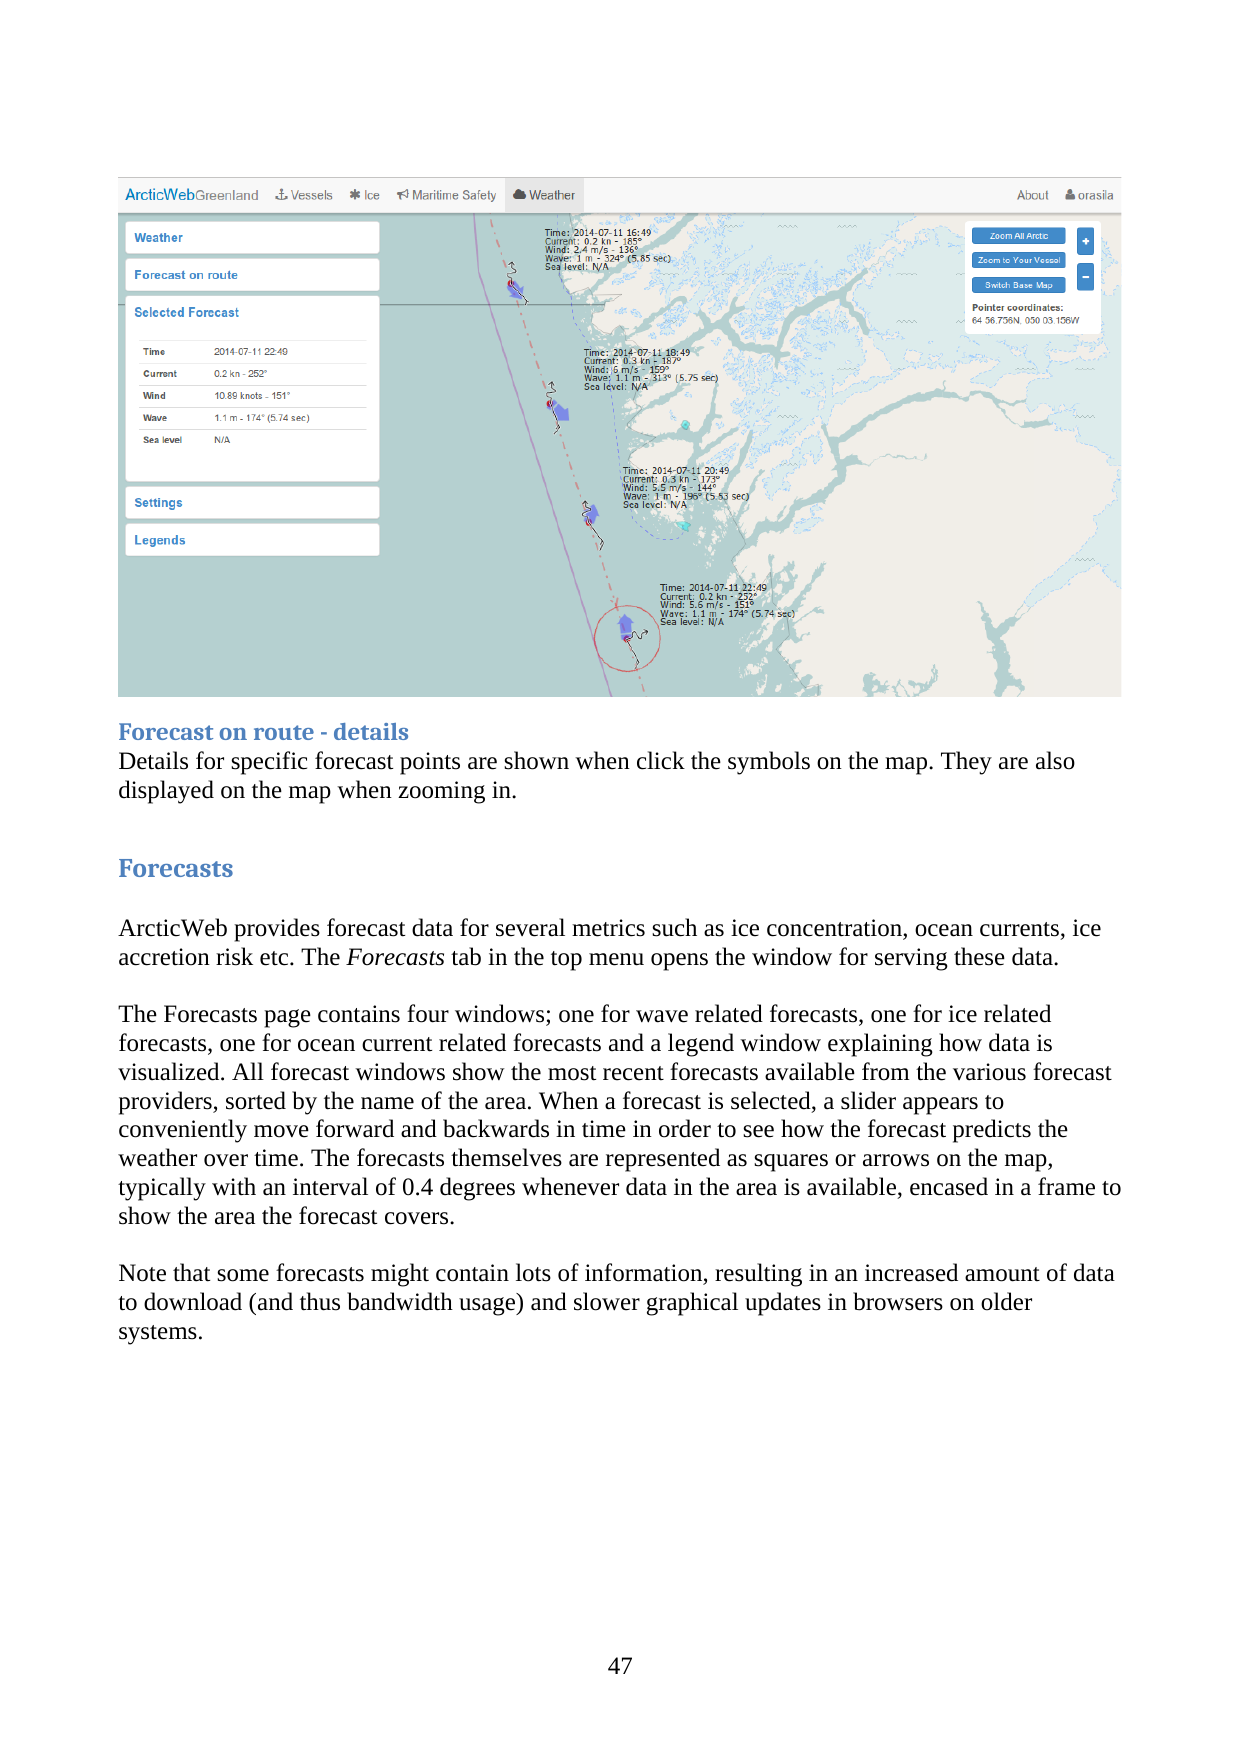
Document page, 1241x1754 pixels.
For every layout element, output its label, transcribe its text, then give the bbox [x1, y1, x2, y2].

text Details for specific forecast points are shown when click the symbols on the map. They are also displayed on the map when zooming in. [118, 746, 1122, 804]
subtitle Forecasts [118, 853, 1122, 884]
text ArcticWeb provides forecast data for several metrics such as ice concentration, ocean currents, ice accretion risk etc. The Forecasts tab in the top menu opens the window for serving these data. [118, 913, 1122, 971]
text The Forecasts page contains four windows; one for wave related forecasts, one for ice related forecasts, one for ocean current related forecasts and a legend window explaining how data is visualized. All forecast windows show the most recent forecasts available from the various forecast providers, sorted by the name of the area. When a forecast is selected, a slider appears to conveniently move forward and backwards in time in order to see how the forecast predicts the weather over time. The forecasts themselves are represented as squares or arrows on the map, typically with an interval of 0.4 degrees whenever data in the area is available, encased in a frame to show the area the forecast covers. [118, 999, 1122, 1229]
subtitle Forecast on route - details [118, 717, 1122, 746]
text Note that some forecasts might contain lots of information, resulting in an increased amount of data to download (and thus bandwidth usage) and slower graphical updates in browsers on older systems. [118, 1258, 1122, 1344]
picture [118, 177, 1122, 697]
